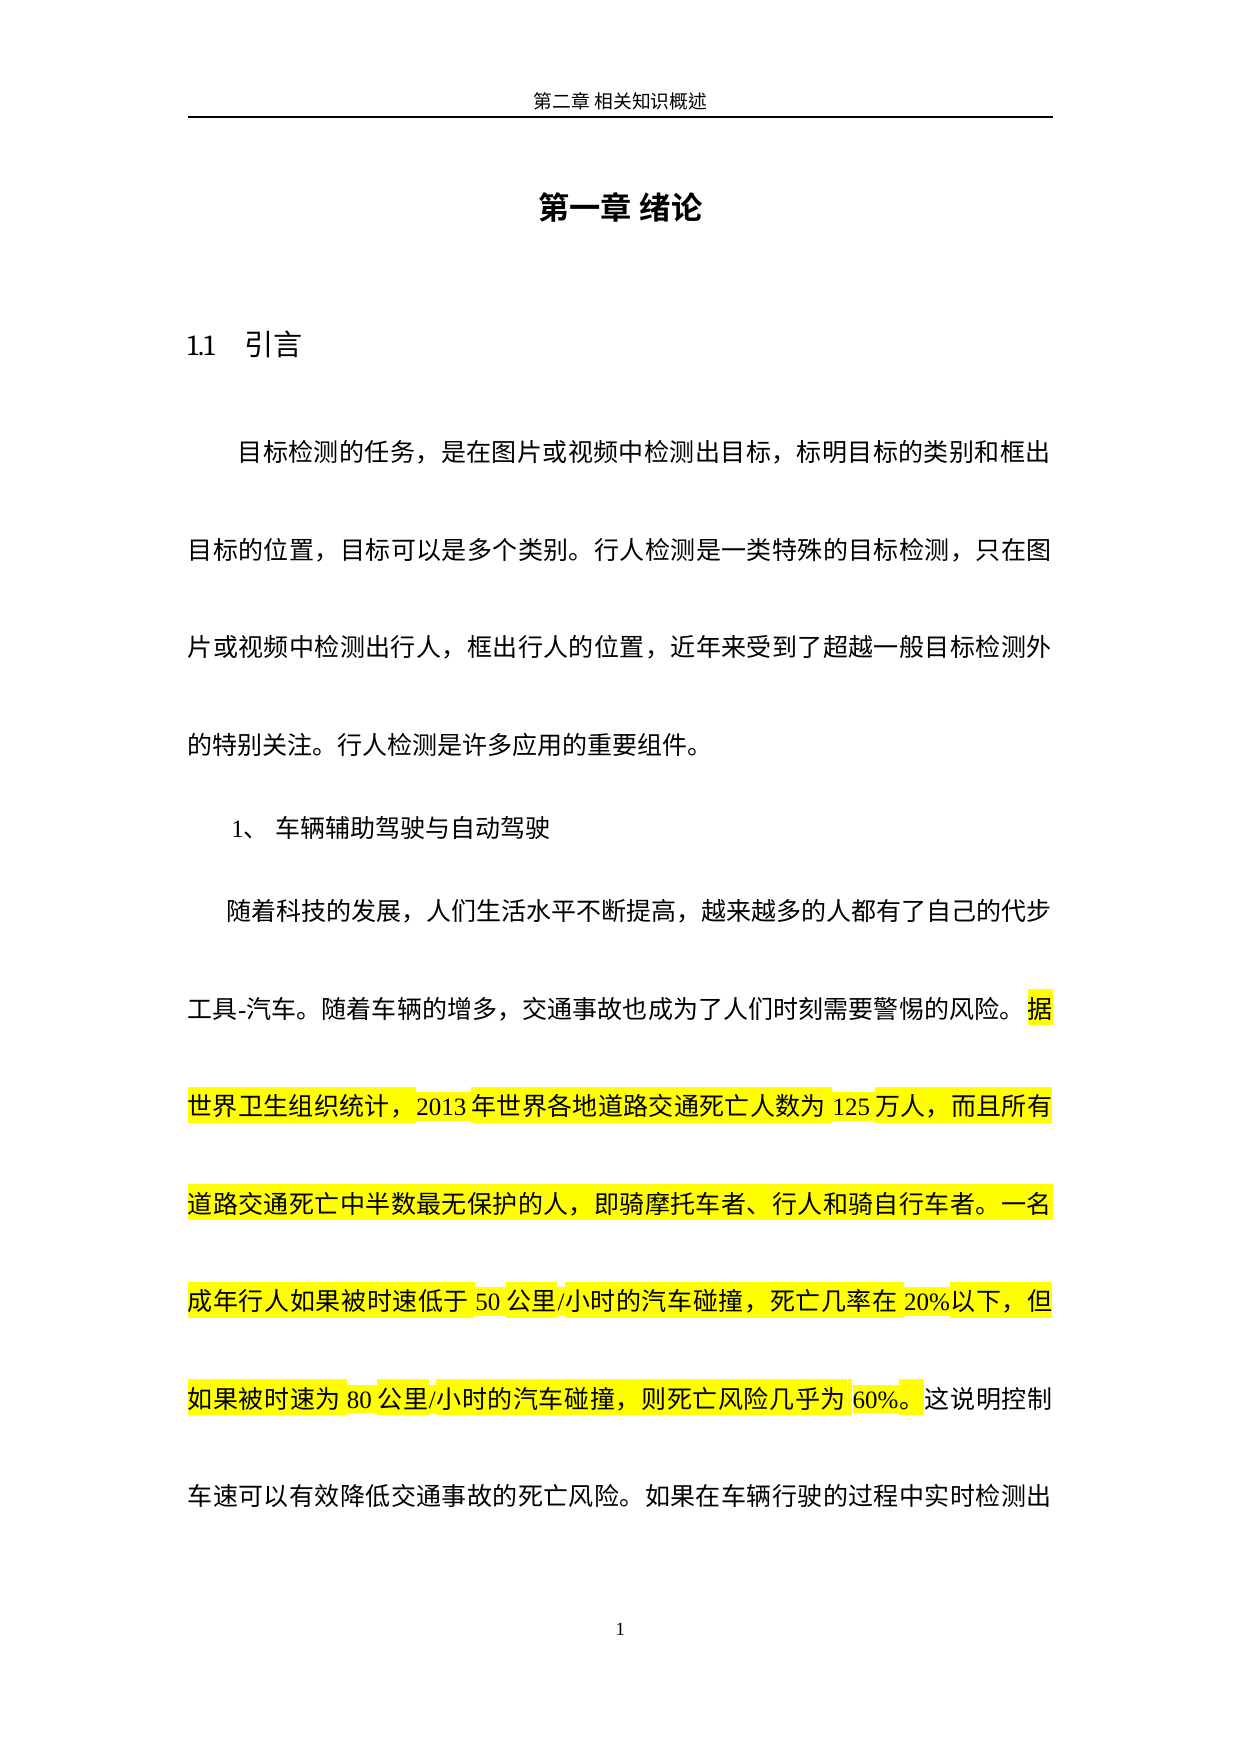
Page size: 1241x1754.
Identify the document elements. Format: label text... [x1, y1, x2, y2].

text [187, 877, 1053, 1527]
text 目标检测的任务，是在图片或视频中检测出目标，标明目标的类别和框出目标的位置，目标可以是多个类别。行人检测是一类特殊的目标检测，只在图片或视频中检测出行人，框出行人的位置，近年来受到了超越一般目标检测外的特别关注。行人检测是许多应用的重要组件。 [187, 418, 1053, 776]
subtitle 引言 [187, 312, 1053, 377]
subtitle 第一章 绪论 [187, 174, 1053, 239]
list 车辆辅助驾驶与自动驾驶 [231, 794, 1053, 859]
